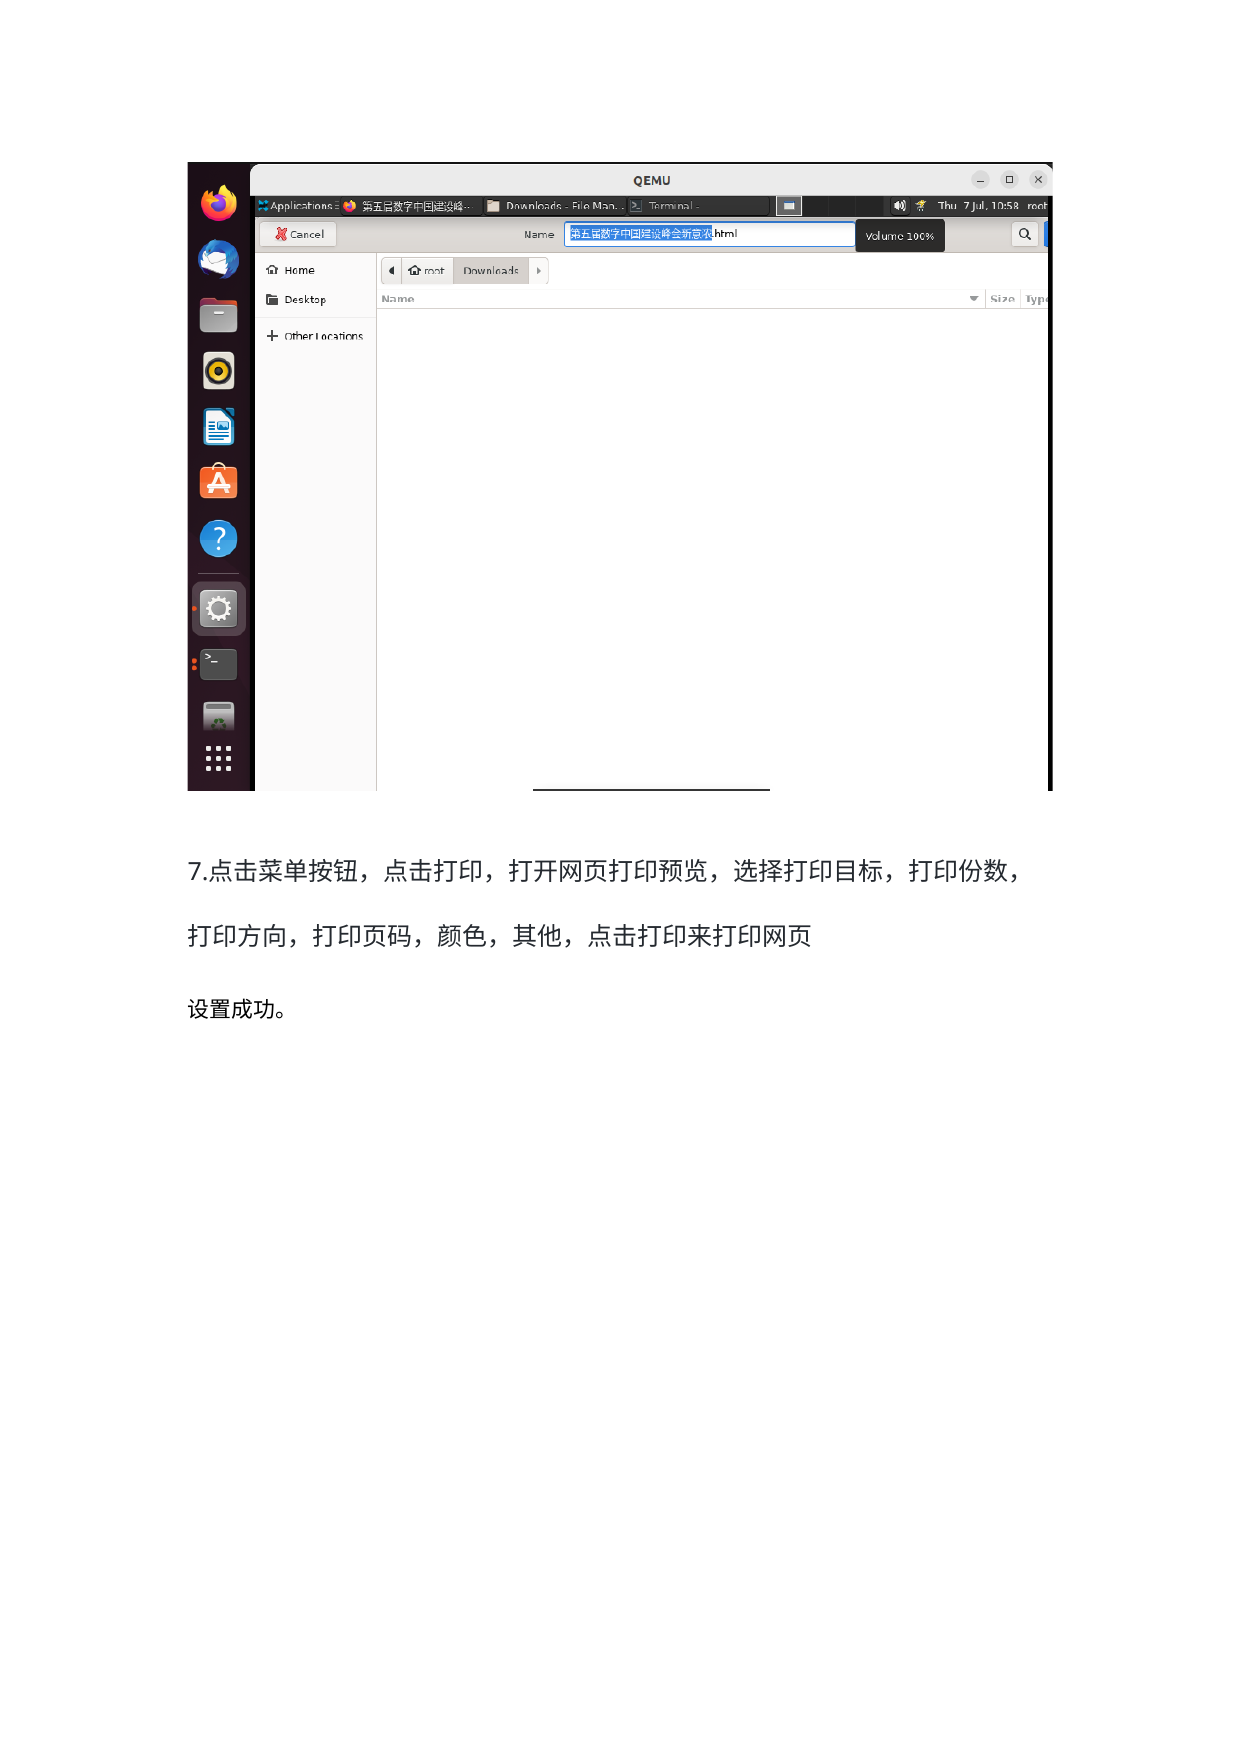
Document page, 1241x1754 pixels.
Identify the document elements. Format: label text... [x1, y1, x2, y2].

text 7.点击菜单按钮，点击打印，打开网页打印预览，选择打印目标，打印份数，打印方向，打印页码，颜色，其他，点击打印来打印网页 [187, 837, 1053, 967]
text 设置成功。 [187, 992, 1053, 1024]
picture [187, 162, 1053, 791]
